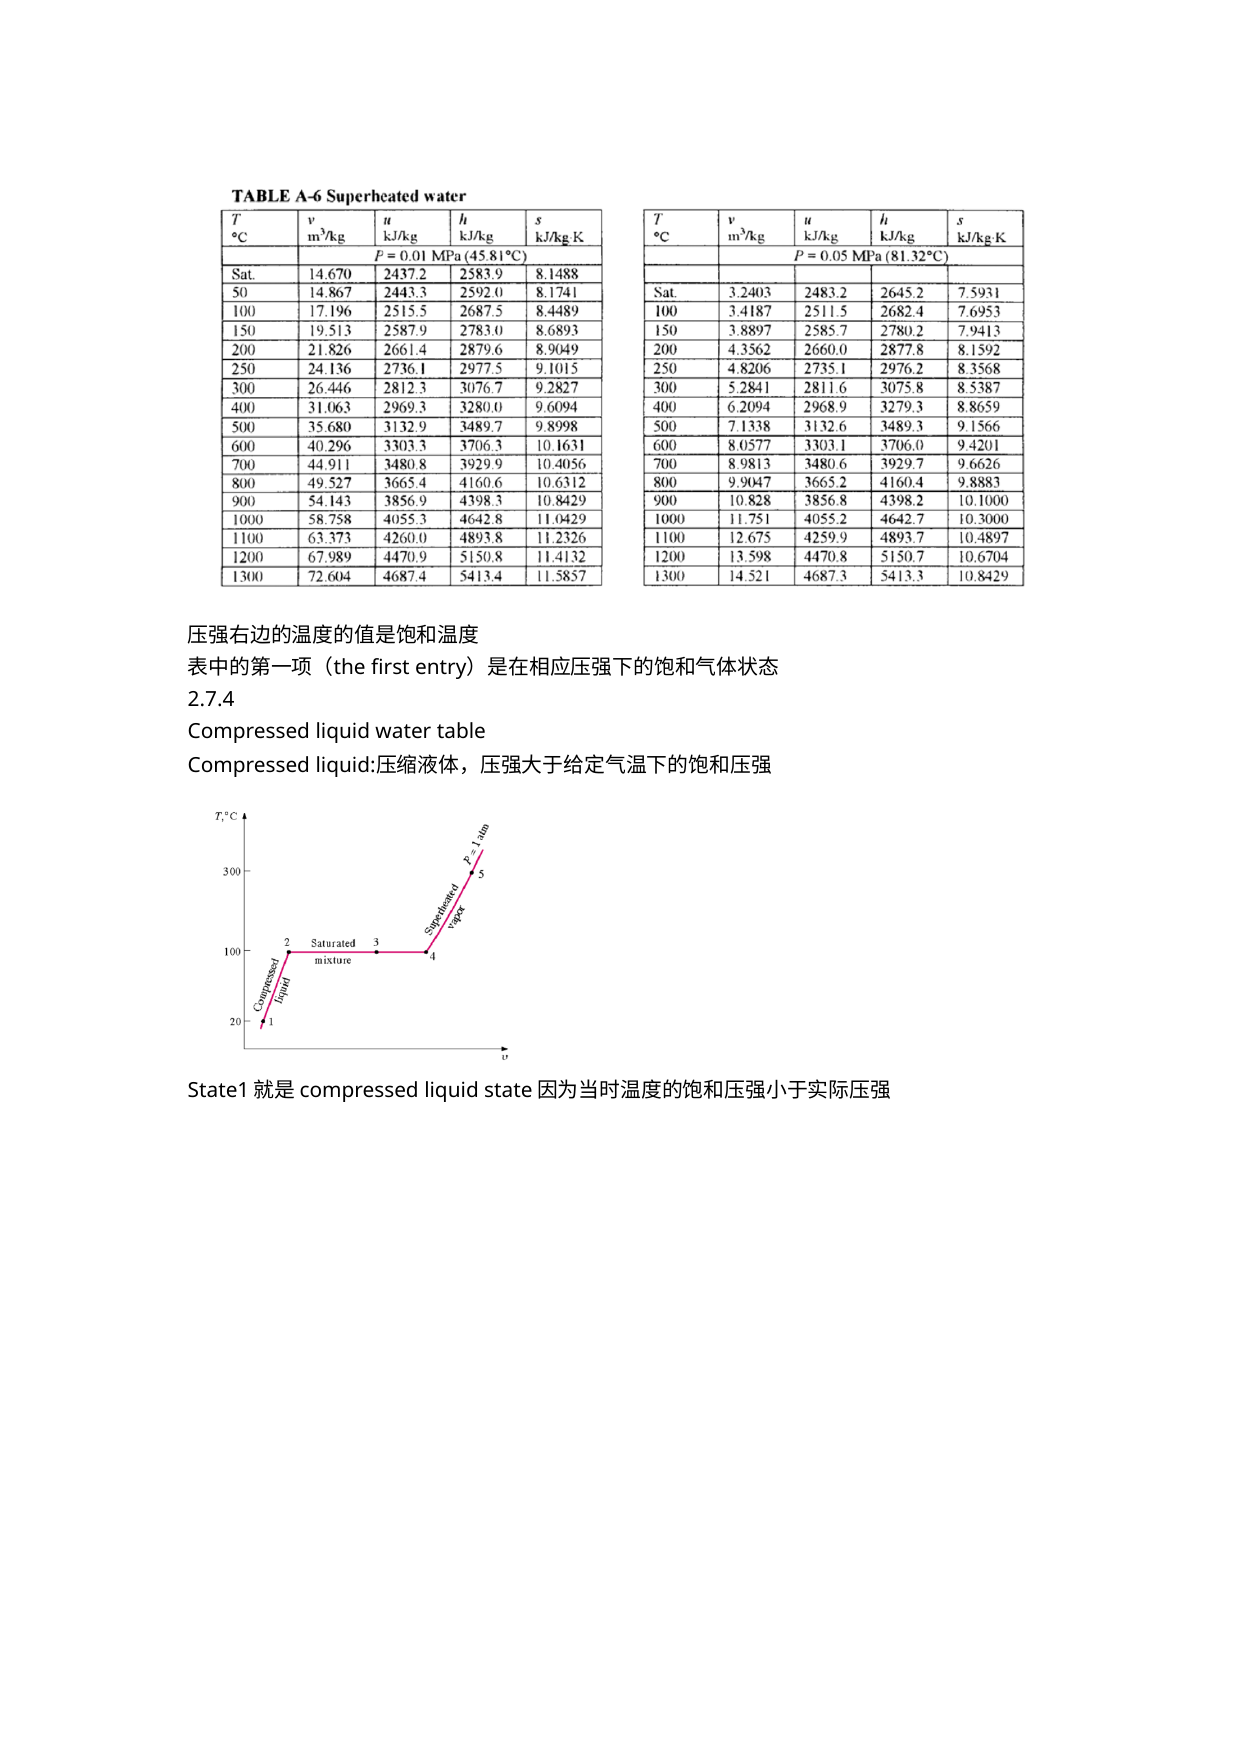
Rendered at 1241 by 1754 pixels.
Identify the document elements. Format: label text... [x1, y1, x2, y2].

text Compressed liquid water table [187, 714, 1053, 747]
picture [187, 162, 1053, 608]
text State1就是compressed liquid state因为当时温度的饱和压强小于实际压强 [187, 1072, 1053, 1104]
text Compressed liquid:压缩液体，压强大于给定气温下的饱和压强 [187, 747, 1053, 779]
text 2.7.4 [187, 682, 1053, 714]
picture [187, 779, 534, 1068]
text 表中的第一项（the first entry）是在相应压强下的饱和气体状态 [187, 649, 1053, 682]
text 压强右边的温度的值是饱和温度 [187, 617, 1053, 649]
